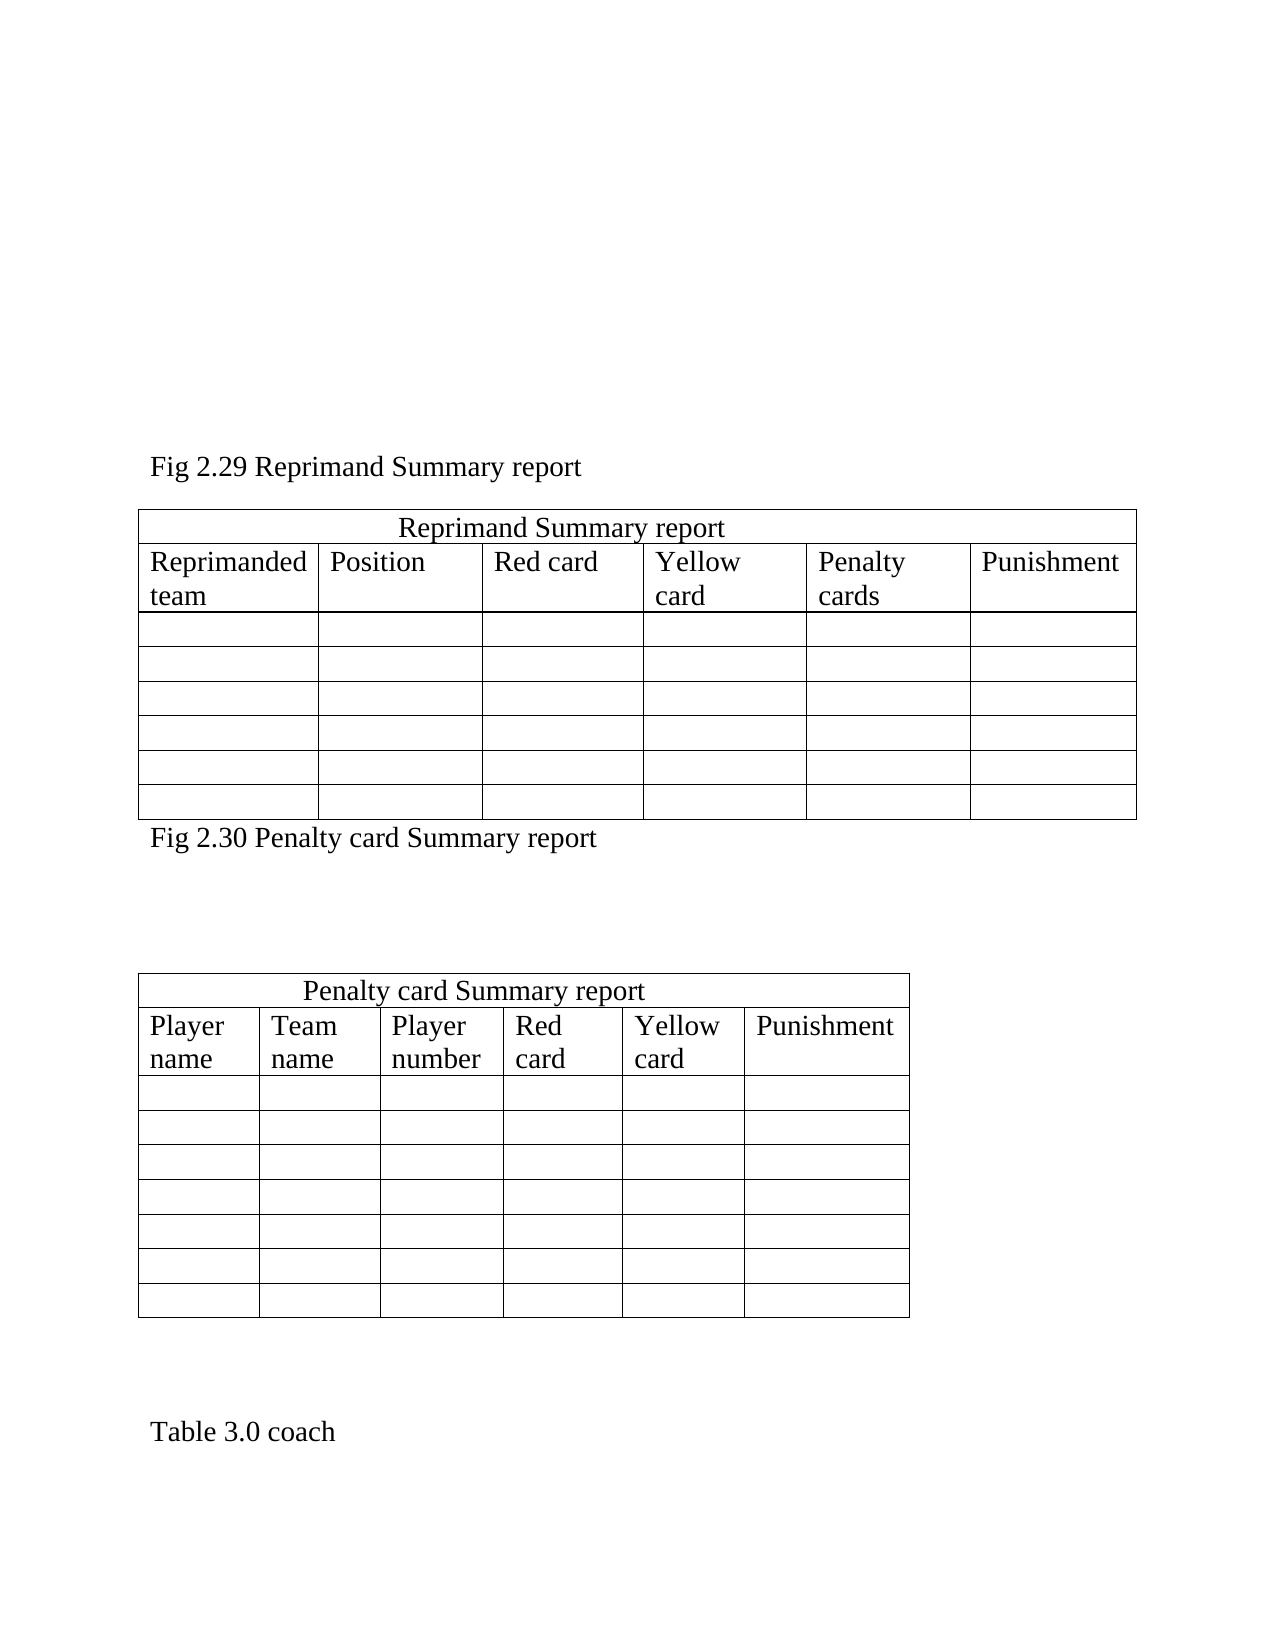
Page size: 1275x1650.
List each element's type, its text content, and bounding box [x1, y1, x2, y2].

table_cell [260, 1145, 380, 1179]
table_cell [381, 1180, 503, 1213]
table_cell Yellow card [623, 1008, 744, 1075]
table_header Penalty card Summary report [139, 974, 909, 1007]
table_cell [319, 716, 482, 750]
table_cell [139, 1076, 259, 1110]
table_cell [504, 1215, 622, 1248]
table_cell [644, 647, 806, 681]
table_cell [139, 613, 318, 646]
table_cell [319, 785, 482, 819]
table_cell [319, 613, 482, 646]
table_cell [745, 1215, 909, 1248]
table_cell [260, 1284, 380, 1317]
table_cell [139, 1180, 259, 1213]
table_cell [971, 751, 1136, 784]
table_cell [807, 785, 970, 819]
table_cell [139, 716, 318, 750]
table_cell Punishment [745, 1008, 909, 1075]
table_cell [807, 682, 970, 715]
table_cell Reprimanded team [139, 544, 318, 611]
table_cell [971, 682, 1136, 715]
table_cell [745, 1076, 909, 1110]
table_cell [971, 716, 1136, 750]
table_cell [139, 751, 318, 784]
table_cell Team name [260, 1008, 380, 1075]
table_cell [260, 1111, 380, 1144]
table_cell [483, 647, 643, 681]
table_cell [644, 613, 806, 646]
table_cell [644, 682, 806, 715]
table_cell [483, 613, 643, 646]
text Fig 2.29 Reprimand Summary report [150, 449, 1125, 483]
table_cell [260, 1215, 380, 1248]
table_cell [381, 1076, 503, 1110]
table_cell [381, 1145, 503, 1179]
table_cell [139, 1249, 259, 1283]
table_cell [139, 785, 318, 819]
table_cell Punishment [971, 544, 1136, 611]
table_cell [139, 1145, 259, 1179]
table_cell [971, 613, 1136, 646]
table_cell [623, 1284, 744, 1317]
table_cell [483, 785, 643, 819]
text Table 3.0 coach [150, 1414, 1125, 1447]
table_cell [745, 1145, 909, 1179]
table_cell [260, 1249, 380, 1283]
table_cell [139, 1215, 259, 1248]
table_cell [319, 751, 482, 784]
table_cell [504, 1284, 622, 1317]
table_cell [381, 1111, 503, 1144]
table_cell Penalty cards [807, 544, 970, 611]
table_cell [623, 1076, 744, 1110]
table_cell [139, 1284, 259, 1317]
table_cell Player name [139, 1008, 259, 1075]
table_cell [260, 1180, 380, 1213]
table_cell [623, 1111, 744, 1144]
table_cell [644, 751, 806, 784]
table_cell [644, 785, 806, 819]
table_cell [504, 1076, 622, 1110]
table_cell [319, 647, 482, 681]
table_cell Red card [504, 1008, 622, 1075]
table_cell [381, 1249, 503, 1283]
table_cell [139, 647, 318, 681]
table_cell [623, 1215, 744, 1248]
table_cell [139, 1111, 259, 1144]
table_cell Player number [381, 1008, 503, 1075]
table_cell [483, 751, 643, 784]
table_cell Red card [483, 544, 643, 611]
table_cell [745, 1180, 909, 1213]
table_cell [139, 682, 318, 715]
table_cell [971, 647, 1136, 681]
table_cell [483, 716, 643, 750]
table_cell [319, 682, 482, 715]
table_cell [745, 1284, 909, 1317]
table_cell [504, 1111, 622, 1144]
table_cell [623, 1180, 744, 1213]
table_cell [745, 1111, 909, 1144]
table_cell Yellow card [644, 544, 806, 611]
text Fig 2.30 Penalty card Summary report [150, 820, 1125, 853]
table_cell [504, 1249, 622, 1283]
table_cell [971, 785, 1136, 819]
table_cell [807, 647, 970, 681]
table_cell [807, 716, 970, 750]
table_header Reprimand Summary report [139, 510, 1136, 543]
table_cell [644, 716, 806, 750]
table_cell [623, 1249, 744, 1283]
table_cell [807, 613, 970, 646]
table_cell [504, 1145, 622, 1179]
table_cell [381, 1284, 503, 1317]
table_cell Position [319, 544, 482, 611]
table_cell [260, 1076, 380, 1110]
table_cell [504, 1180, 622, 1213]
table_cell [381, 1215, 503, 1248]
table_cell [745, 1249, 909, 1283]
table_cell [623, 1145, 744, 1179]
table_cell [807, 751, 970, 784]
table_cell [483, 682, 643, 715]
